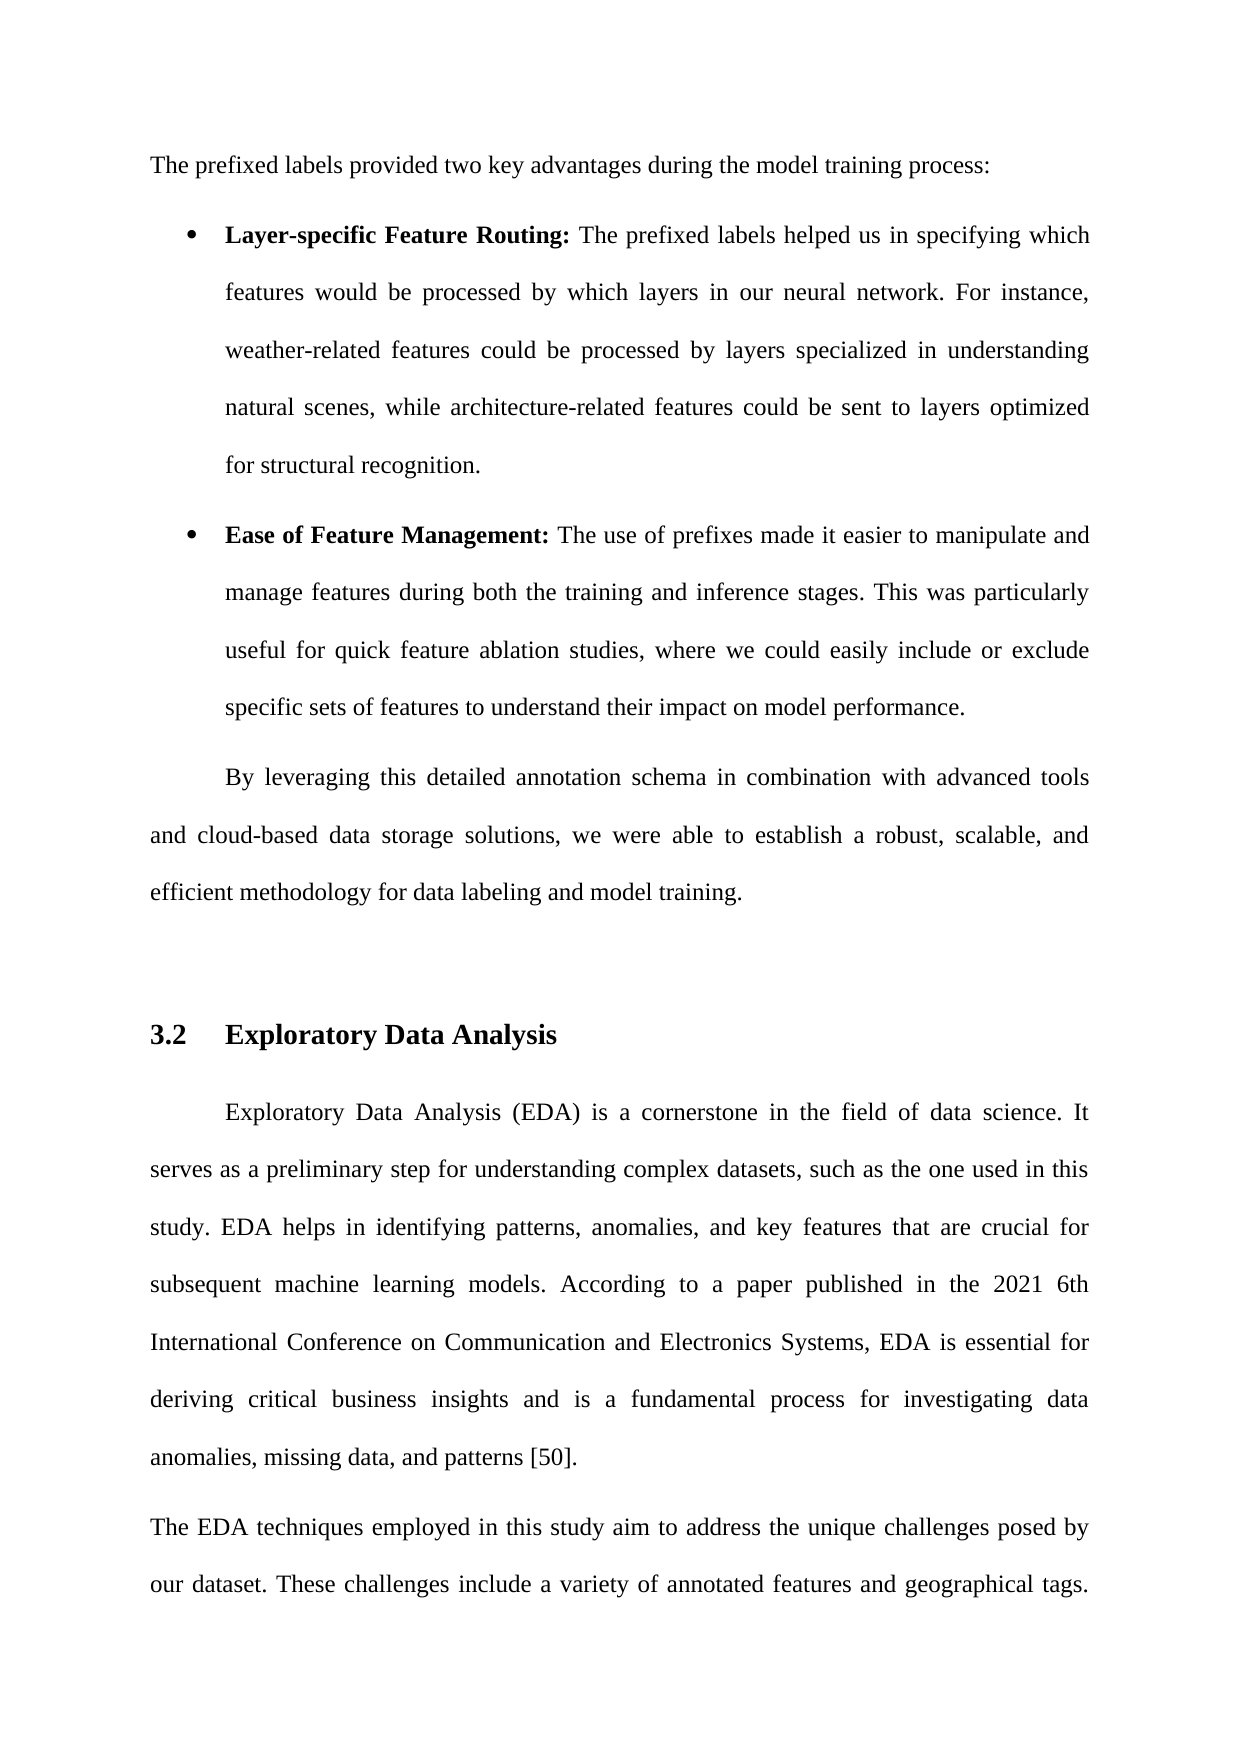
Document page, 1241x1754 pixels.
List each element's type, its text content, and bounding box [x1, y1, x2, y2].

list Ease of Feature Management: The use of prefixes made it easier to manipulate and manage features during both the training and inference stages. This was particularly useful for quick feature ablation studies, where we could easily include or exclude specific sets of features to understand their impact on model performance. [187, 520, 1090, 721]
text Exploratory Data Analysis (EDA) is a cornerstone in the field of data science. It serves as a preliminary step for understanding complex datasets, such as the one used in this study. EDA helps in identifying patterns, anomalies, and key features that are crucial for subsequent machine learning models. According to a paper published in the 2021 6th International Conference on Communication and Electronics Systems, EDA is essential for deriving critical business insights and is a fundamental process for investigating data anomalies, missing data, and patterns . [150, 1097, 1090, 1471]
subtitle Exploratory Data Analysis [150, 1017, 1090, 1051]
list Layer-specific Feature Routing: The prefixed labels helped us in specifying which features would be processed by which layers in our neural network. For instance, weather-related features could be processed by layers specialized in understanding natural scenes, while architecture-related features could be sent to layers optimized for structural recognition. [187, 220, 1090, 479]
text The prefixed labels provided two key advantages during the model training process: [150, 150, 1090, 179]
text By leveraging this detailed annotation schema in combination with advanced tools and cloud-based data storage solutions, we were able to establish a robust, scalable, and efficient methodology for data labeling and model training. [150, 762, 1090, 906]
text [150, 1512, 1090, 1598]
